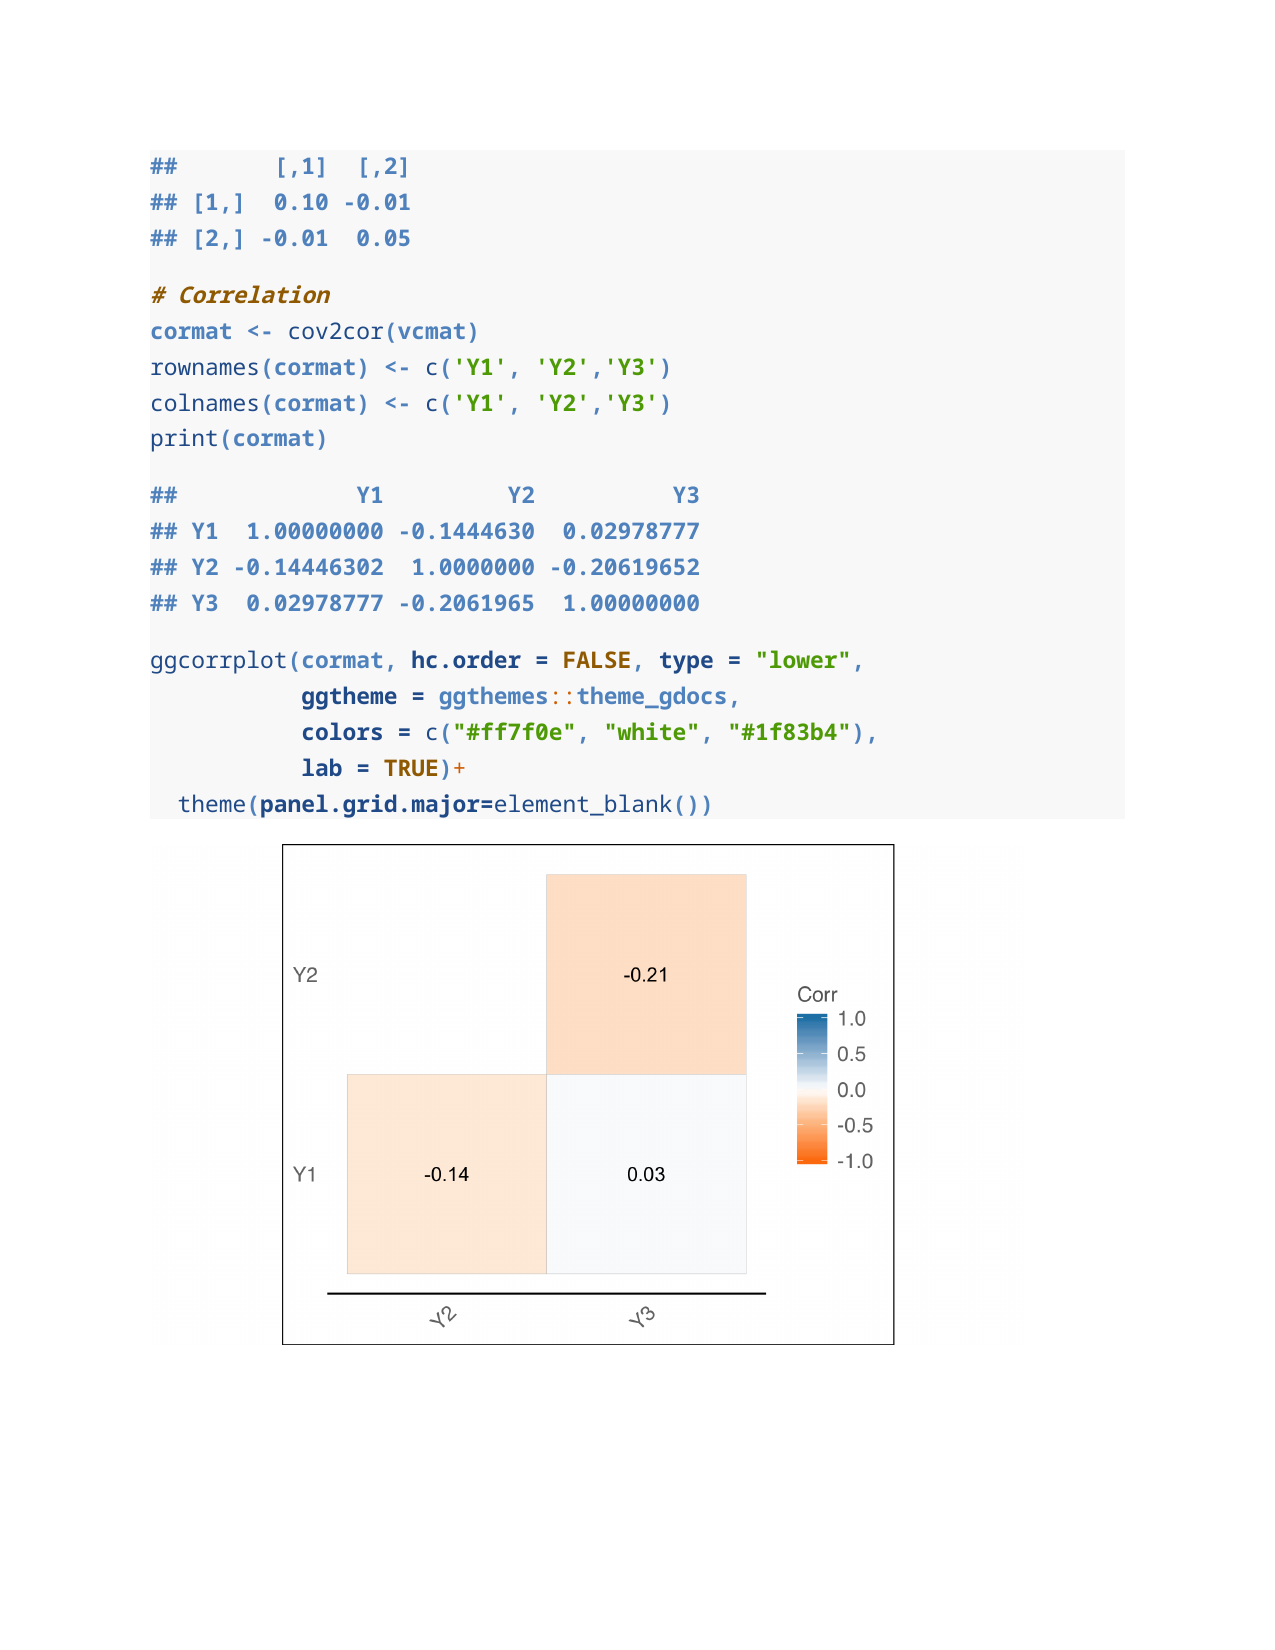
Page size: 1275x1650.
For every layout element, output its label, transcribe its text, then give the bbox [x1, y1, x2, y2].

text ## Y1 Y2 Y3 ## Y1 1.00000000 -0.1444630 0.02978777 ## Y2 -0.14446302 1.0000000 -0.20619652 ## Y3 0.02978777 -0.2061965 1.00000000 [150, 479, 1125, 618]
text ggcorrplot(cormat, hc.order = FALSE, type = "lower", ggtheme = ggthemes::theme_gdocs, colors = c("#ff7f0e", "white", "#1f83b4"), lab = TRUE)+ theme(panel.grid.major=element_blank()) [150, 644, 1125, 819]
picture [150, 844, 1025, 1345]
text # Correlation cormat <- cov2cor(vcmat) rownames(cormat) <- c('Y1', 'Y2','Y3') colnames(cormat) <- c('Y1', 'Y2','Y3') print(cormat) [150, 279, 1125, 454]
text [150, 150, 1125, 253]
